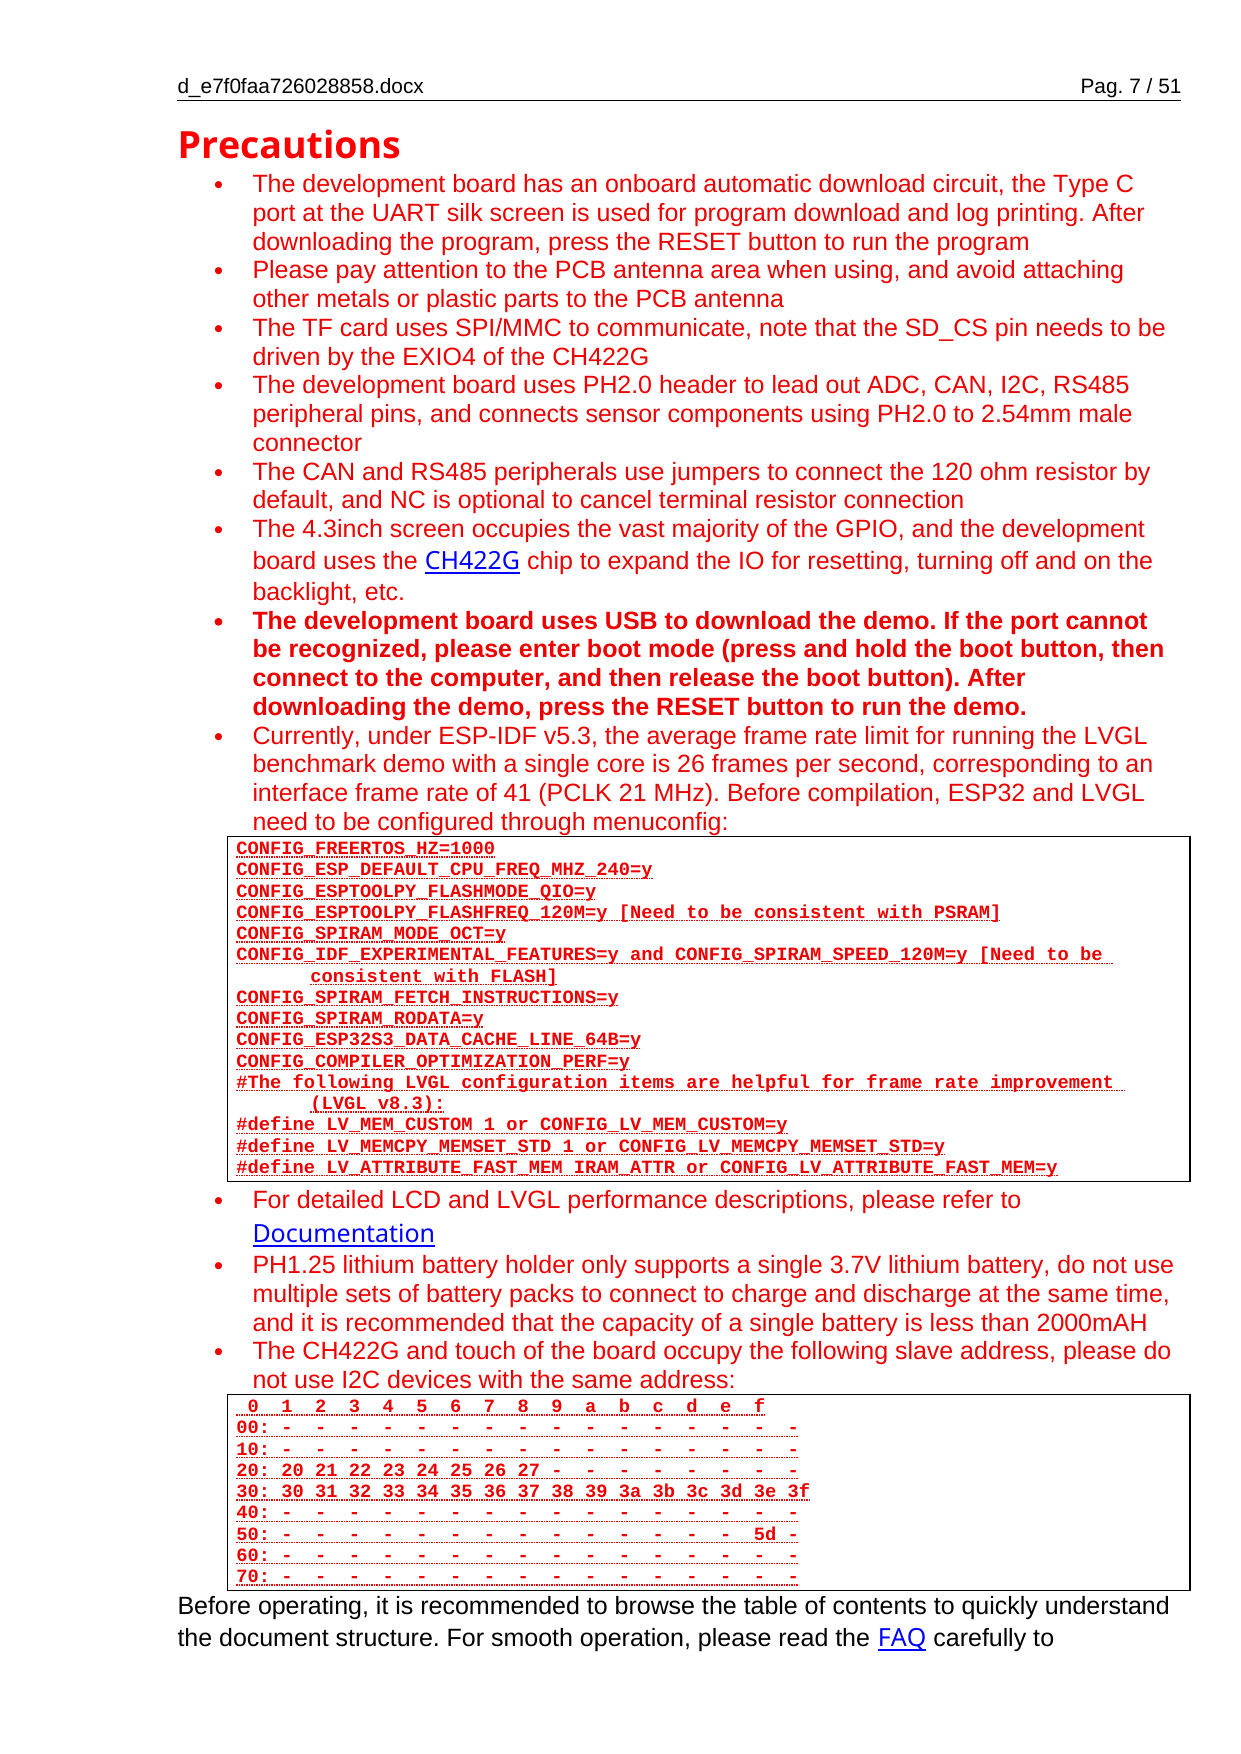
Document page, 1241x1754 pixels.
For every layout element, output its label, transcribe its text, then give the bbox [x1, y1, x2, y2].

text The development board has an onboard automatic download circuit, the Type C port at the UART silk screen is used for program download and log printing. After downloading the program, press the RESET button to run the program [215, 169, 1181, 255]
text 0 1 2 3 4 5 6 7 8 9 a b c d e f [228, 1395, 1189, 1415]
text The 4.3inch screen occupies the vast majority of the GPIO, and the development board uses the CH422G chip to expand the IO for resetting, turning off and on the backlight, etc. [215, 514, 1181, 606]
text The development board uses PH2.0 header to lead out ADC, CAN, I2C, RS485 peripheral pins, and connects sensor components using PH2.0 to 2.54mm male connector [215, 370, 1181, 457]
text 60: - - - - - - - - - - - - - - - - [228, 1543, 1189, 1564]
text 30: 30 31 32 33 34 35 36 37 38 39 3a 3b 3c 3d 3e 3f [228, 1479, 1189, 1500]
text 40: - - - - - - - - - - - - - - - - [228, 1500, 1189, 1521]
text 10: - - - - - - - - - - - - - - - - [228, 1436, 1189, 1458]
text The CAN and RS485 peripherals use jumpers to connect the 120 ohm resistor by default, and NC is optional to cancel terminal resistor connection [215, 457, 1181, 514]
text CONFIG_SPIRAM_MODE_OCT=y [228, 921, 1189, 942]
text CONFIG_ESP32S3_DATA_CACHE_LINE_64B=y [228, 1027, 1189, 1048]
text The TF card uses SPI/MMC to communicate, note that the SD_CS pin needs to be driven by the EXIO4 of the CH422G [215, 313, 1181, 370]
text 50: - - - - - - - - - - - - - - 5d - [228, 1521, 1189, 1543]
text Currently, under ESP-IDF v5.3, the average frame rate limit for running the LVGL benchmark demo with a single core is 26 frames per second, corresponding to an interface frame rate of 41 (PCLK 21 MHz). Before compilation, ESP32 and LVGL need to be configured through menuconfig: [215, 721, 1181, 836]
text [177, 1591, 1181, 1654]
text #define LV_ATTRIBUTE_FAST_MEM IRAM_ATTR or CONFIG_LV_ATTRIBUTE_FAST_MEM=y [228, 1154, 1189, 1181]
subtitle Precautions [177, 118, 1181, 169]
text #define LV_MEM_CUSTOM 1 or CONFIG_LV_MEM_CUSTOM=y [228, 1112, 1189, 1133]
text PH1.25 lithium battery holder only supports a single 3.7V lithium battery, do not use multiple sets of battery packs to connect to charge and discharge at the same time, and it is recommended that the capacity of a single battery is less than 2000mAH [215, 1250, 1181, 1336]
text 70: - - - - - - - - - - - - - - - - [228, 1564, 1189, 1590]
text CONFIG_ESPTOOLPY_FLASHFREQ_120M=y [Need to be consistent with PSRAM] [228, 899, 1189, 921]
text #The following LVGL configuration items are helpful for frame rate improvement (LVGL v8.3): [228, 1069, 1189, 1112]
text The development board uses USB to download the demo. If the port cannot be recognized, please enter boot mode (press and hold the boot button, then connect to the computer, and then release the boot button). After downloading the demo, press the RESET button to run the demo. [215, 606, 1181, 721]
text CONFIG_COMPILER_OPTIMIZATION_PERF=y [228, 1048, 1189, 1069]
text CONFIG_FREERTOS_HZ=1000 [228, 837, 1189, 857]
text The CH422G and touch of the board occupy the following slave address, please do not use I2C devices with the same address: [215, 1336, 1181, 1394]
text CONFIG_SPIRAM_FETCH_INSTRUCTIONS=y [228, 984, 1189, 1006]
text CONFIG_ESP_DEFAULT_CPU_FREQ_MHZ_240=y [228, 857, 1189, 878]
text Please pay attention to the PCB antenna area when using, and avoid attaching other metals or plastic parts to the PCB antenna [215, 255, 1181, 313]
text For detailed LCD and LVGL performance descriptions, please refer to Documentation [215, 1182, 1181, 1250]
text #define LV_MEMCPY_MEMSET_STD 1 or CONFIG_LV_MEMCPY_MEMSET_STD=y [228, 1133, 1189, 1154]
text CONFIG_IDF_EXPERIMENTAL_FEATURES=y and CONFIG_SPIRAM_SPEED_120M=y [Need to be consistent with FLASH] [228, 942, 1189, 984]
text CONFIG_ESPTOOLPY_FLASHMODE_QIO=y [228, 878, 1189, 899]
text 20: 20 21 22 23 24 25 26 27 - - - - - - - - [228, 1458, 1189, 1479]
text 00: - - - - - - - - - - - - - - - - [228, 1415, 1189, 1436]
text CONFIG_SPIRAM_RODATA=y [228, 1006, 1189, 1027]
